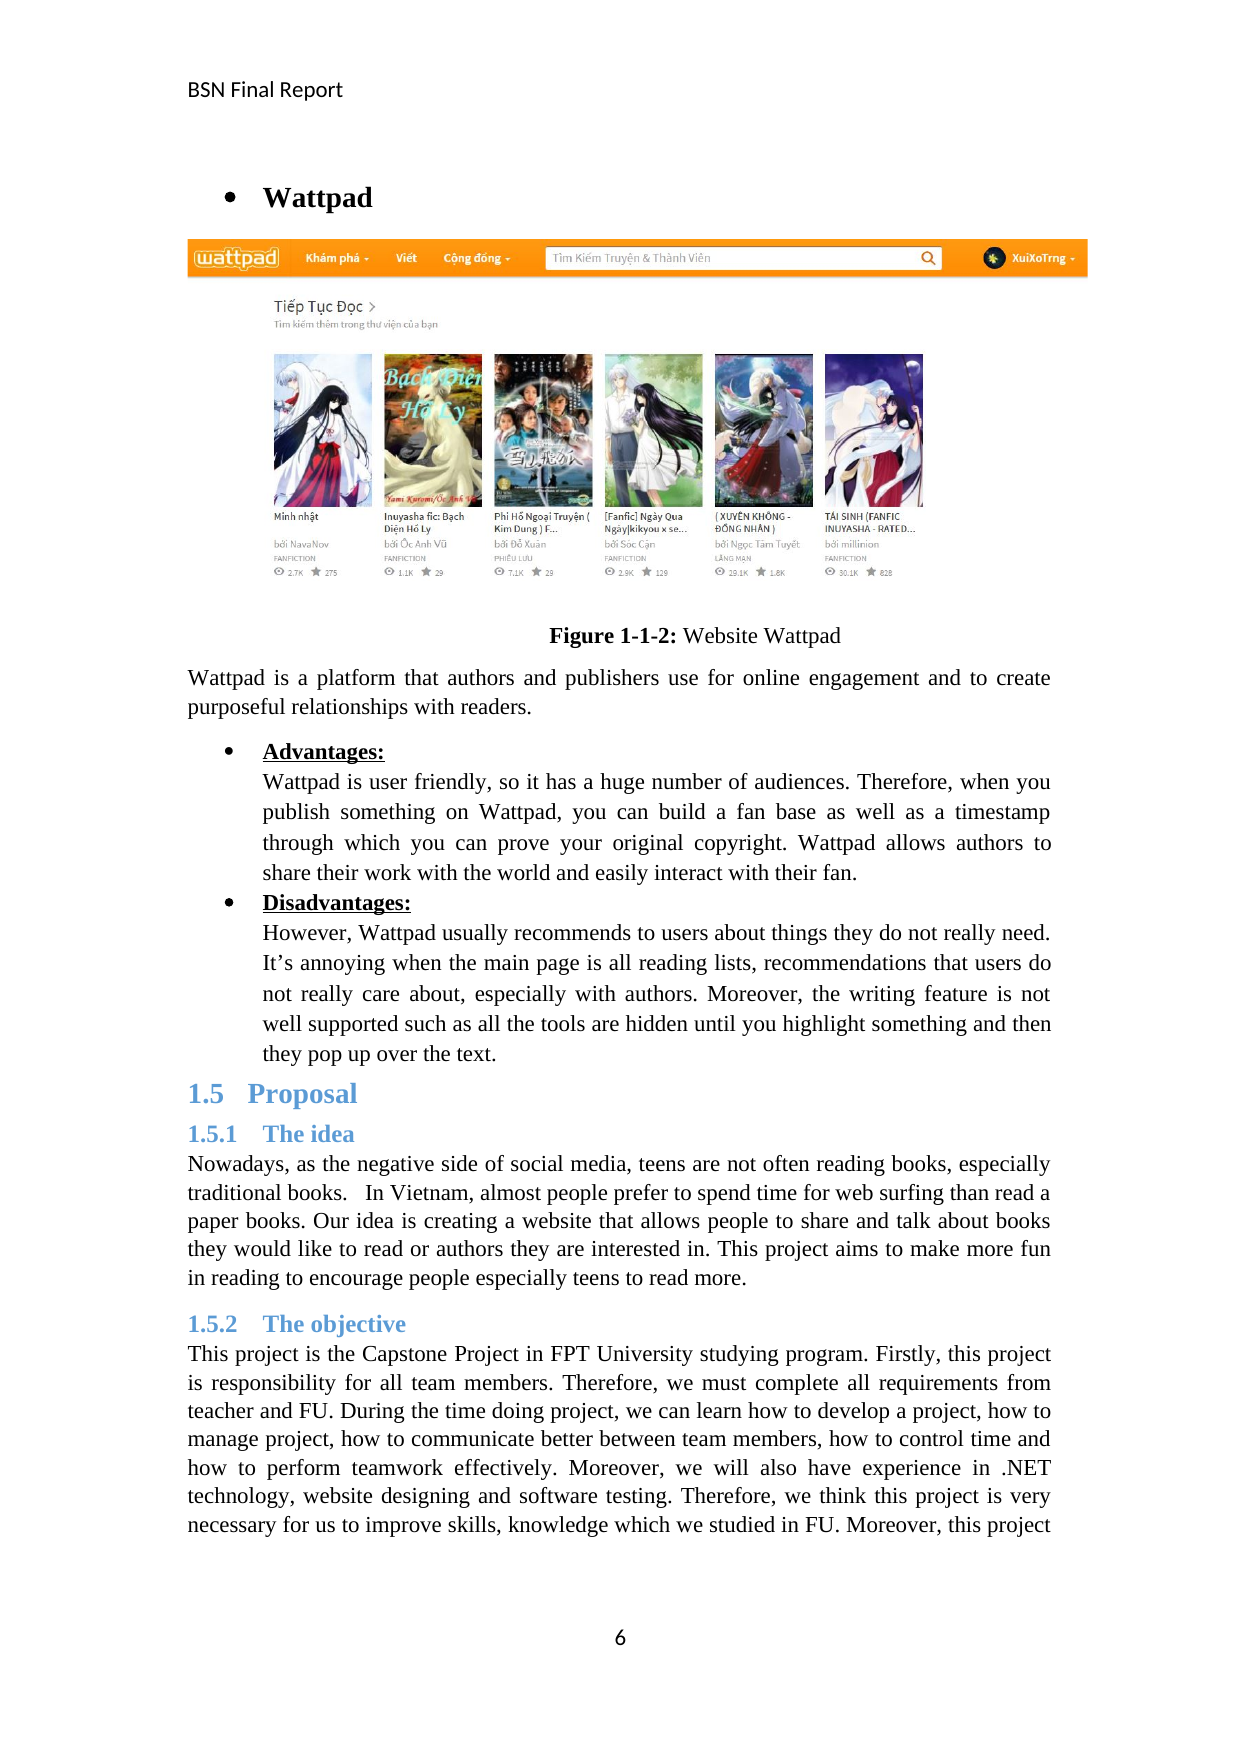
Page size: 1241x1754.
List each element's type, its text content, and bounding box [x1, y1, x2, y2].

list Wattpad is user friendly, so it has a huge number of audiences. Therefore, when you publish something on Wattpad, you can build a fan base as well as a timestamp through which you can prove your original copyright. Wattpad allows authors to share their work with the world and easily interact with their fan. [262, 768, 1053, 885]
list Advantages: [225, 738, 1053, 764]
list However, Wattpad usually recommends to users about things they do not really need. It’s annoying when the main page is all reading lists, recommendations that users do not really care about, especially with authors. Moreover, the writing feature is not well supported such as all the tools are hidden until you highlight something and then they pop up over the text. [262, 919, 1053, 1066]
subtitle Proposal [187, 1076, 1053, 1110]
text Wattpad is a platform that authors and publishers use for online engagement and to create purposeful relationships with readers. [187, 664, 1053, 719]
list Wattpad [225, 180, 1053, 214]
picture [187, 239, 1088, 603]
subtitle The objective [187, 1309, 1053, 1338]
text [187, 1340, 1053, 1537]
text Nowadays, as the negative side of social media, teens are not often reading books, especially traditional books. In Vietnam, almost people prefer to spend time for web surfing than read a paper books. Our idea is creating a website that allows people to share and talk about books they would like to read or authors they are interested in. This project aims to make more fun in reading to encourage people especially teens to read more. [187, 1150, 1053, 1290]
subtitle The idea [187, 1119, 1053, 1148]
text Figure 1-1-2: Website Wattpad [337, 622, 1053, 648]
list Disadvantages: [225, 889, 1053, 915]
